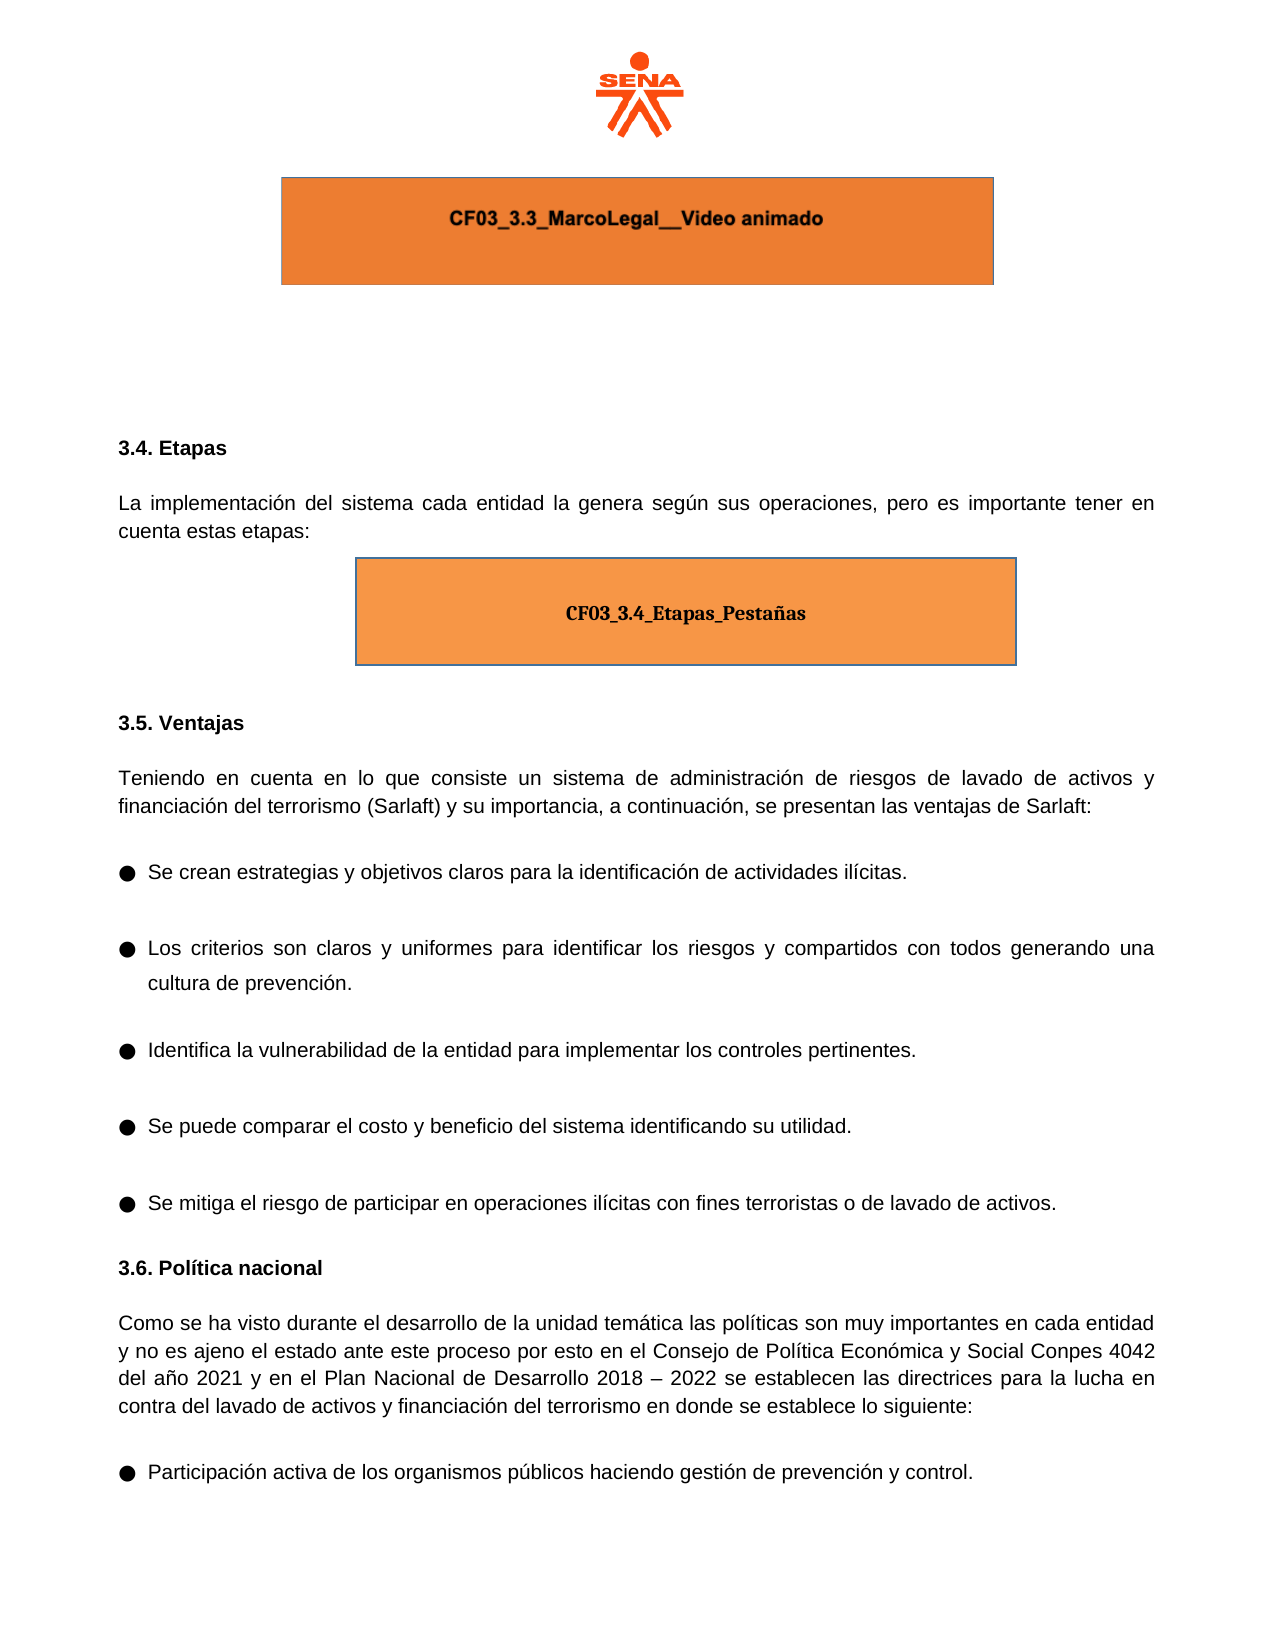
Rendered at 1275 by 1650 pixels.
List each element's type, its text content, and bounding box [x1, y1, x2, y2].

list Se mitiga el riesgo de participar en operaciones ilícitas con fines terroristas o de lavado de activos. [118, 1179, 1157, 1222]
list Etapas [118, 436, 1157, 460]
list Participación activa de los organismos públicos haciendo gestión de prevención y control. [118, 1448, 1157, 1491]
list Los criterios son claros y uniformes para identificar los riesgos y compartidos con todos generando una cultura de prevención. [118, 925, 1157, 995]
list Se puede comparar el costo y beneficio del sistema identificando su utilidad. [118, 1103, 1157, 1146]
text 3.6. Política nacional [118, 1256, 1157, 1280]
list Identifica la vulnerabilidad de la entidad para implementar los controles pertinentes. [118, 1026, 1157, 1069]
text Teniendo en cuenta en lo que consiste un sistema de administración de riesgos de lavado de activos y financiación del terrorismo (Sarlaft) y su importancia, a continuación, se presentan las ventajas de Sarlaft: [118, 766, 1157, 817]
list Se crean estrategias y objetivos claros para la identificación de actividades ilícitas. [118, 848, 1157, 891]
list Ventajas [118, 711, 1157, 735]
picture [281, 177, 994, 285]
text Como se ha visto durante el desarrollo de la unidad temática las políticas son muy importantes en cada entidad y no es ajeno el estado ante este proceso por esto en el Consejo de Política Económica y Social Conpes 4042 del año 2021 y en el Plan Nacional de Desarrollo 2018 – 2022 se establecen las directrices para la lucha en contra del lavado de activos y financiación del terrorismo en donde se establece lo siguiente: [118, 1311, 1157, 1417]
text La implementación del sistema cada entidad la genera según sus operaciones, pero es importante tener en cuenta estas etapas: [118, 491, 1157, 542]
picture [585, 48, 690, 142]
